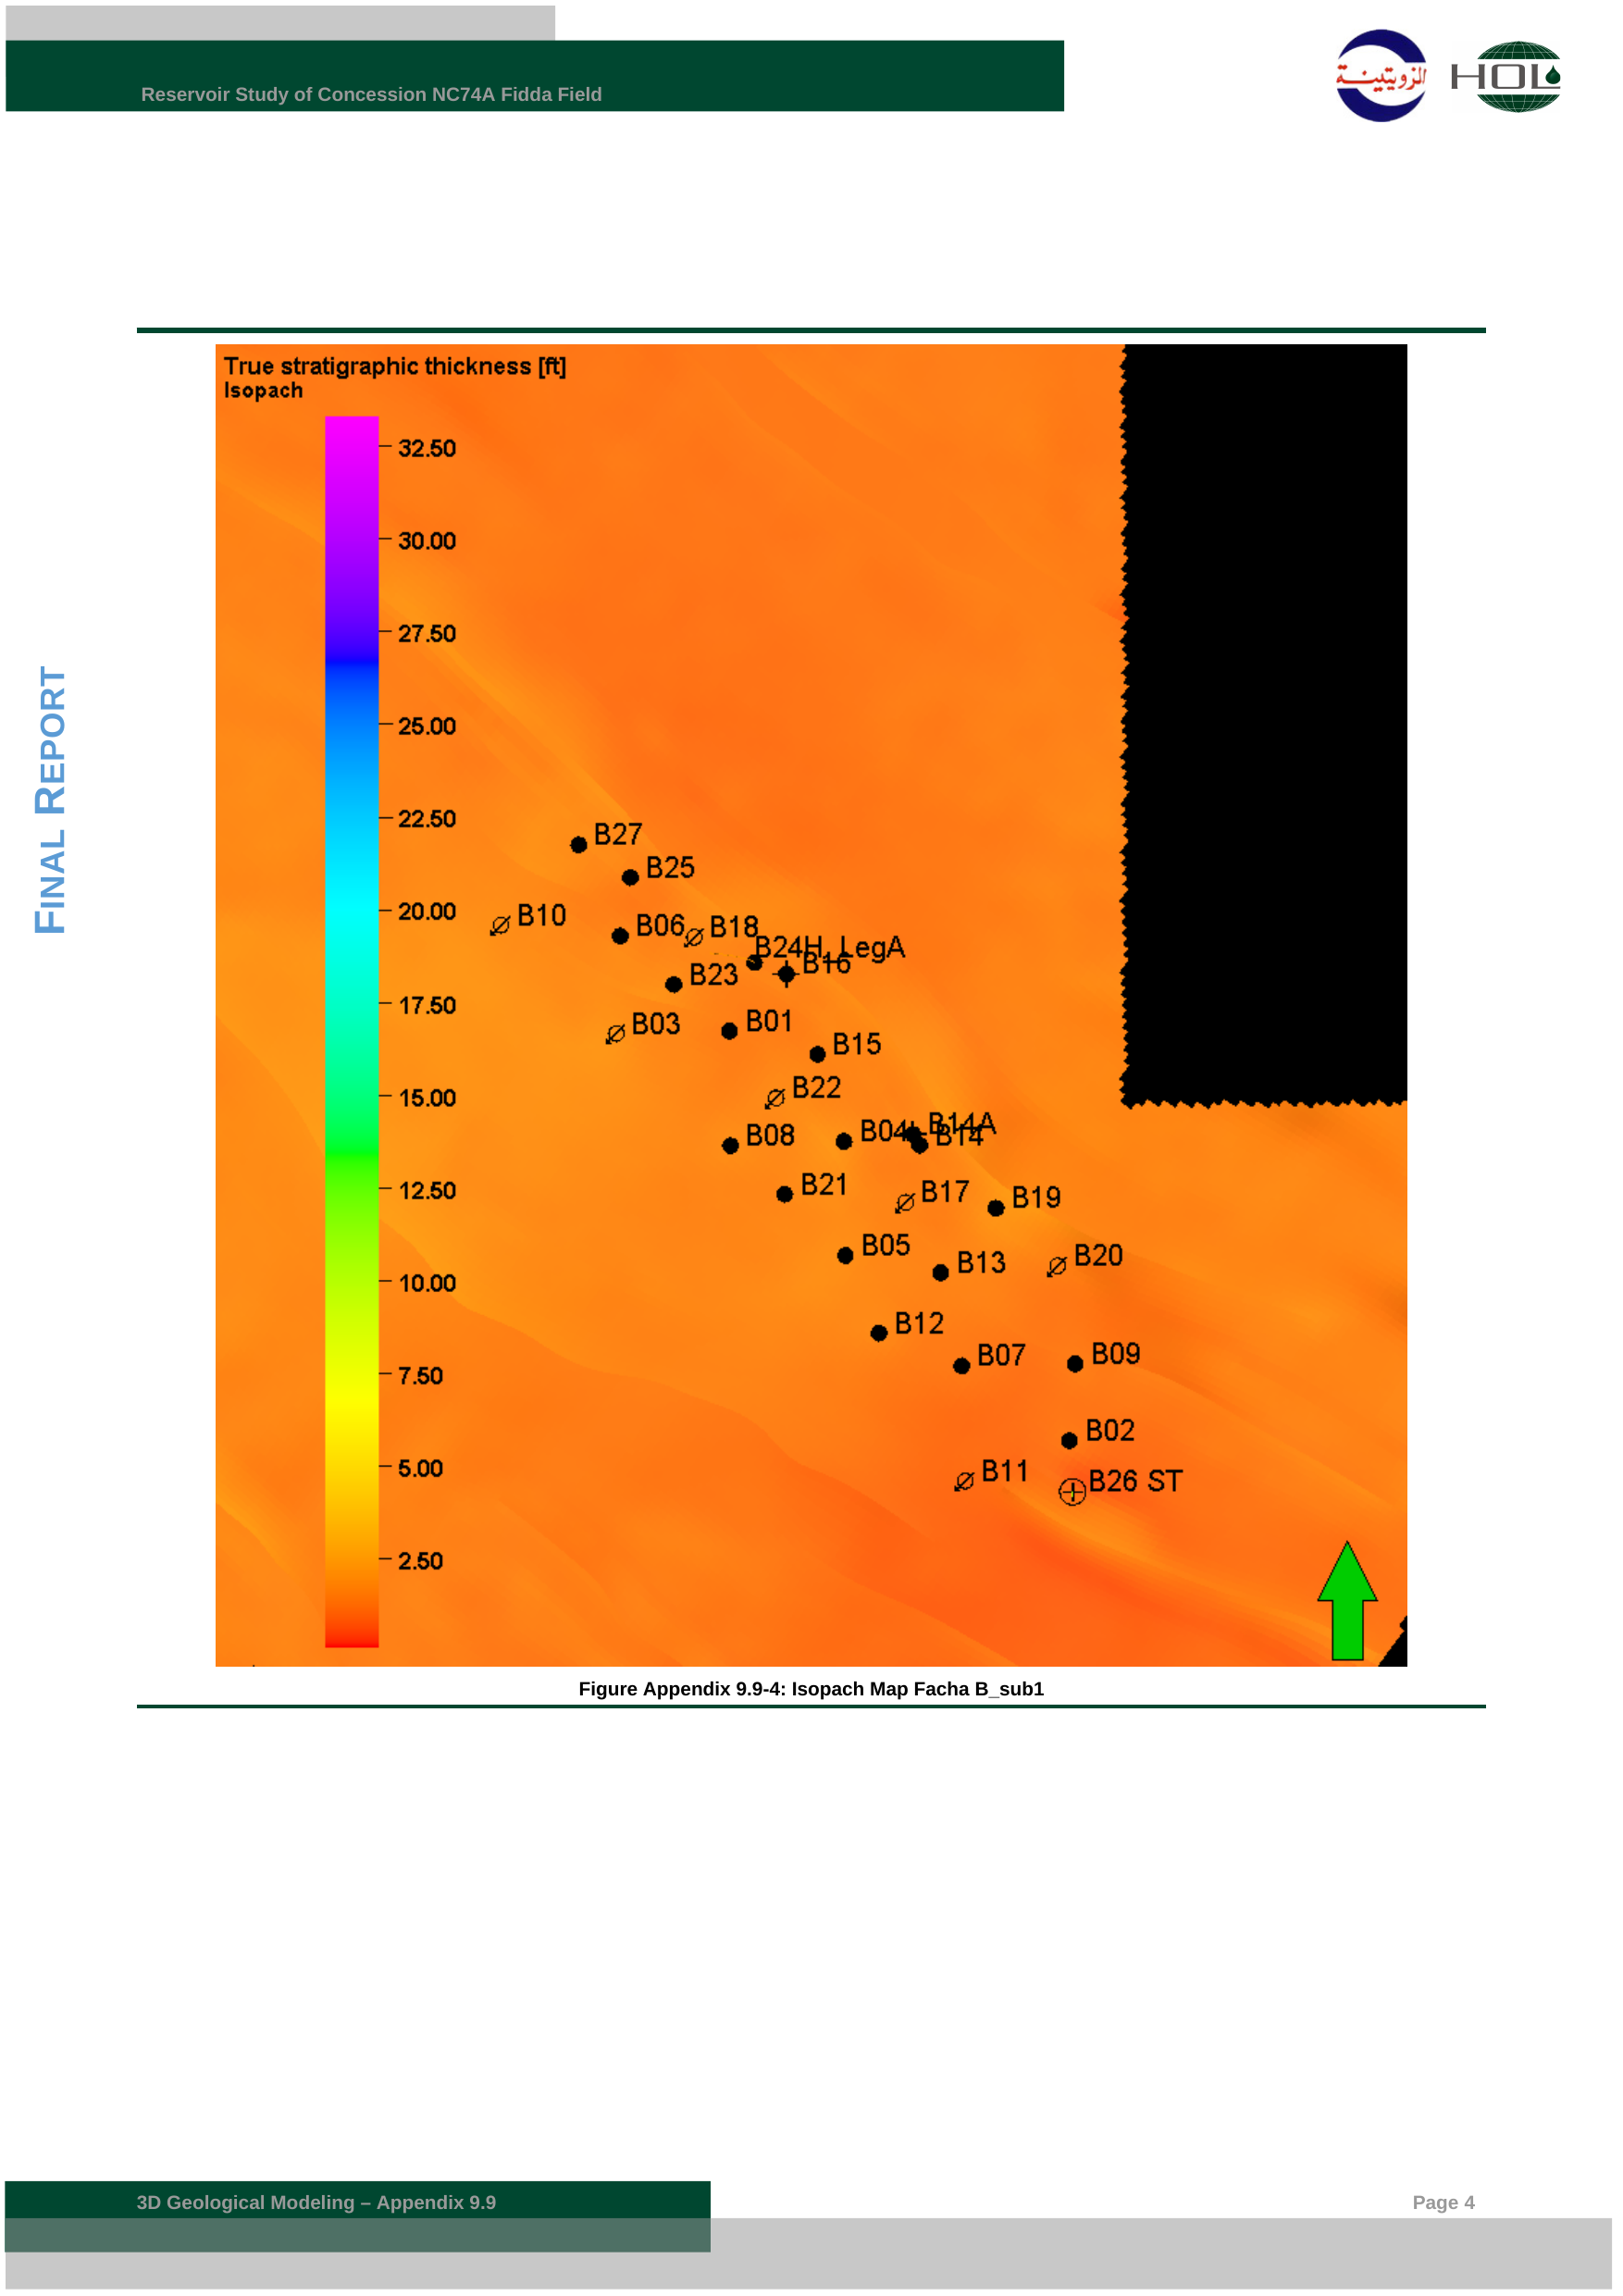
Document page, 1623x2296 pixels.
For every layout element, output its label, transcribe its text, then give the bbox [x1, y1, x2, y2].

text Figure Appendix 9.9-4: Isopach Map Facha B_sub1 [137, 1678, 1486, 1705]
picture [216, 344, 1407, 1667]
picture [1451, 41, 1561, 113]
picture [1335, 29, 1427, 122]
